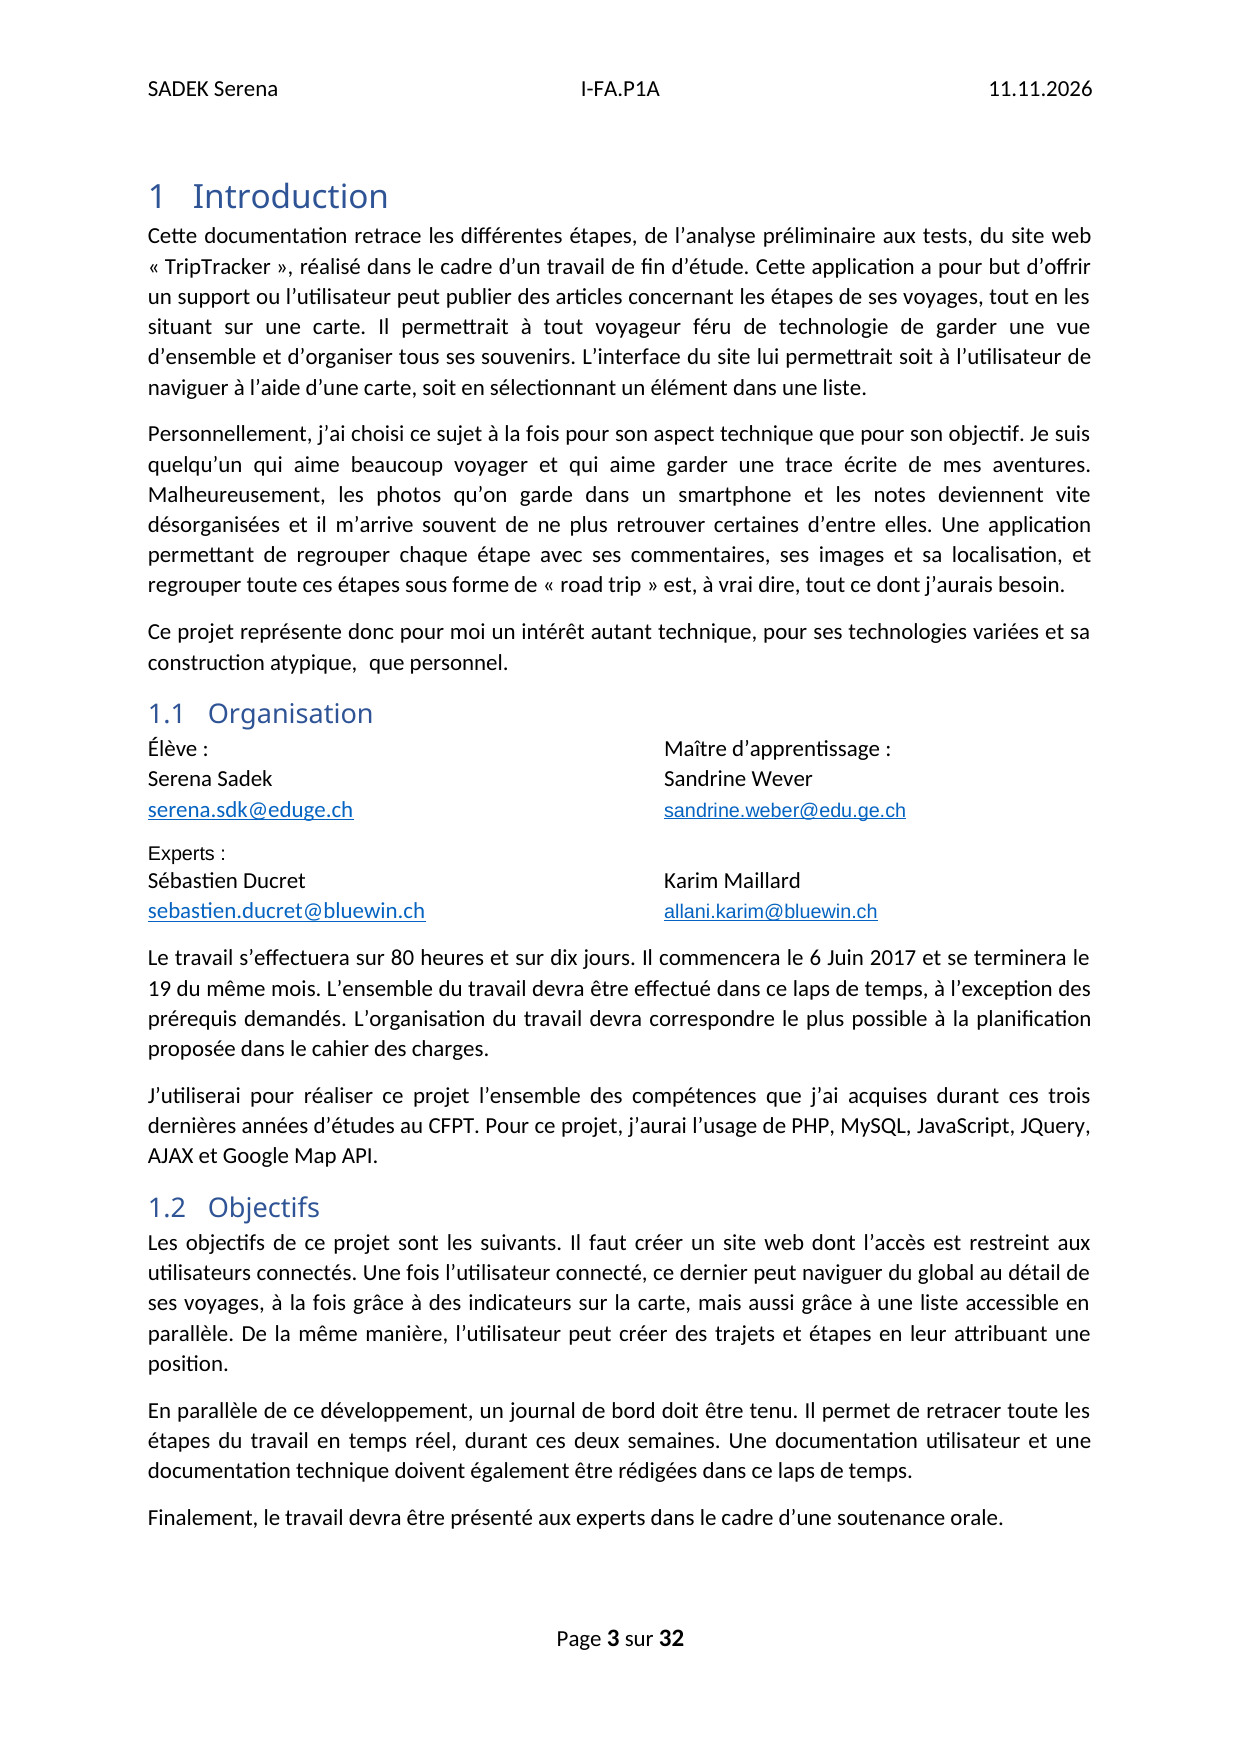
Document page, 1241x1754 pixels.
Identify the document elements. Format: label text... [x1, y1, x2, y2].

text J’utiliserai pour réaliser ce projet l’ensemble des compétences que j’ai acquises durant ces trois dernières années d’études au CFPT. Pour ce projet, j’aurai l’usage de PHP, MySQL, JavaScript, JQuery, AJAX et Google Map API. [148, 1139, 1093, 1169]
text Les objectifs de ce projet sont les suivants. Il faut créer un site web dont l’accès est restreint aux utilisateurs connectés. Une fois l’utilisateur connecté, ce dernier peut naviguer du global au détail de ses voyages, à la fois grâce à des indicateurs sur la carte, mais aussi grâce à une liste accessible en parallèle. De la même manière, l’utilisateur peut créer des trajets et étapes en leur attribuant une position. [148, 1228, 1093, 1377]
subtitle Organisation [148, 694, 1093, 731]
text En parallèle de ce développement, un journal de bord doit être tenu. Il permet de retracer toute les étapes du travail en temps réel, durant ces deux semaines. Une documentation utilisateur et une documentation technique doivent également être rédigées dans ce laps de temps. [148, 1396, 1093, 1484]
subtitle Introduction [148, 173, 1093, 218]
text Finalement, le travail devra être présenté aux experts dans le cadre d’une soutenance orale. [148, 1503, 1093, 1531]
text Experts : Sébastien Ducret Karim Maillard sebastien.ducret@bluewin.ch allani.karim@bluewin.ch [148, 842, 1093, 925]
text Cette documentation retrace les différentes étapes, de l’analyse préliminaire aux tests, du site web « TripTracker », réalisé dans le cadre d’un travail de fin d’étude. Cette application a pour but d’offrir un support ou l’utilisateur peut publier des articles concernant les étapes de ses voyages, tout en les situant sur une carte. Il permettrait à tout voyageur féru de technologie de garder une vue d’ensemble et d’organiser tous ses souvenirs. L’interface du site lui permettrait soit à l’utilisateur de naviguer à l’aide d’une carte, soit en sélectionnant un élément dans une liste. [148, 222, 1093, 401]
text Personnellement, j’ai choisi ce sujet à la fois pour son aspect technique que pour son objectif. Je suis quelqu’un qui aime beaucoup voyager et qui aime garder une trace écrite de mes aventures. Malheureusement, les photos qu’on garde dans un smartphone et les notes deviennent vite désorganisées et il m’arrive souvent de ne plus retrouver certaines d’entre elles. Une application permettant de regrouper chaque étape avec ses commentaires, ses images et sa localisation, et regrouper toute ces étapes sous forme de « road trip » est, à vrai dire, tout ce dont j’aurais besoin. [148, 419, 1093, 598]
subtitle Objectifs [148, 1188, 1093, 1225]
text Ce projet représente donc pour moi un intérêt autant technique, pour ses technologies variées et sa construction atypique, que personnel. [148, 617, 1093, 676]
text Le travail s’effectuera sur 80 heures et sur dix jours. Il commencera le 6 Juin 2017 et se terminera le 19 du même mois. L’ensemble du travail devra être effectué dans ce laps de temps, à l’exception des prérequis demandés. L’organisation du travail devra correspondre le plus possible à la planification proposée dans le cahier des charges. [148, 1032, 1093, 1062]
text Élève : Maître d’apprentissage : Serena Sadek Sandrine Wever serena.sdk@eduge.ch sandrine.weber@edu.ge.ch [148, 734, 1093, 823]
